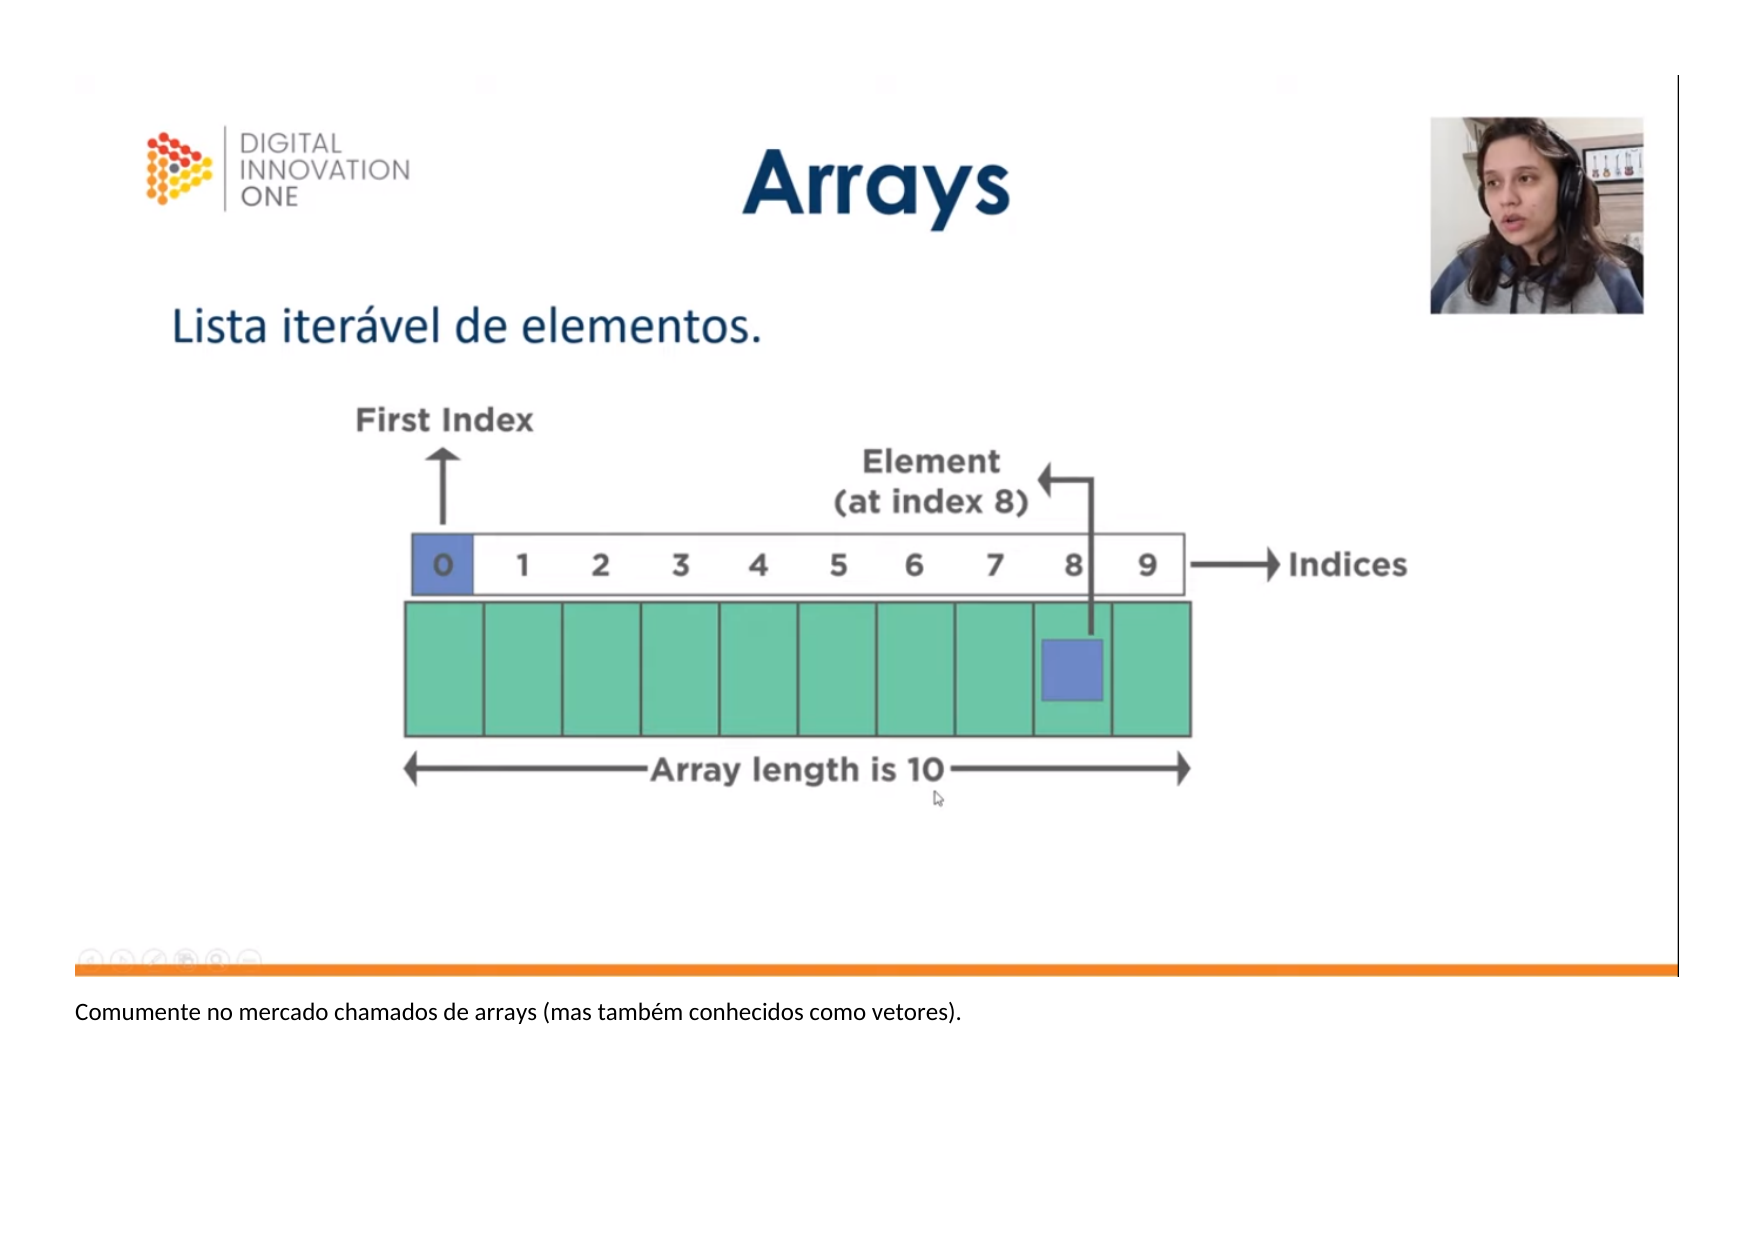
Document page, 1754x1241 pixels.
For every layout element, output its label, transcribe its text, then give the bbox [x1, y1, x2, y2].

text Comumente no mercado chamados de arrays (mas também conhecidos como vetores). [75, 996, 1679, 1026]
picture [75, 75, 1679, 977]
